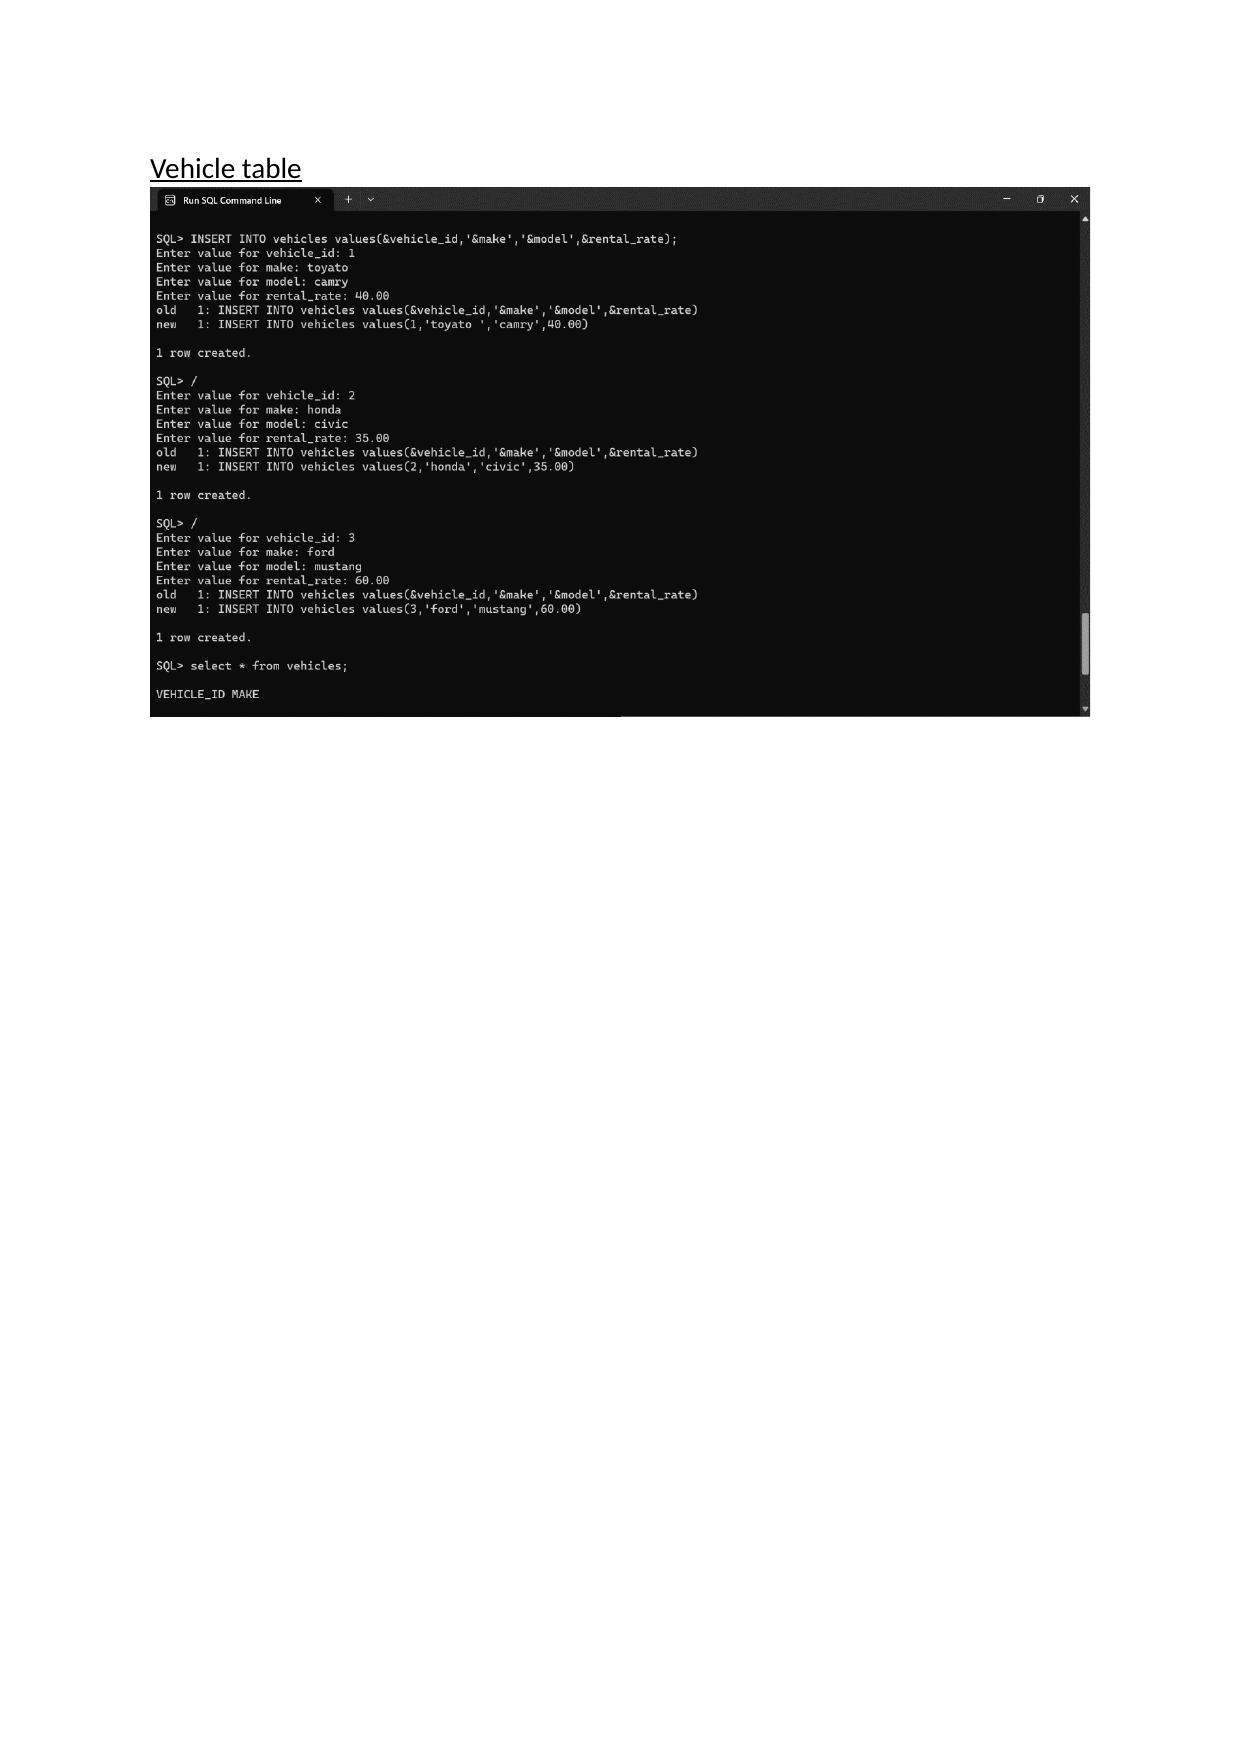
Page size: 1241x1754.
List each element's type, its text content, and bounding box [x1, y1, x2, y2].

text Vehicle table [150, 150, 1090, 187]
picture [150, 187, 1091, 717]
